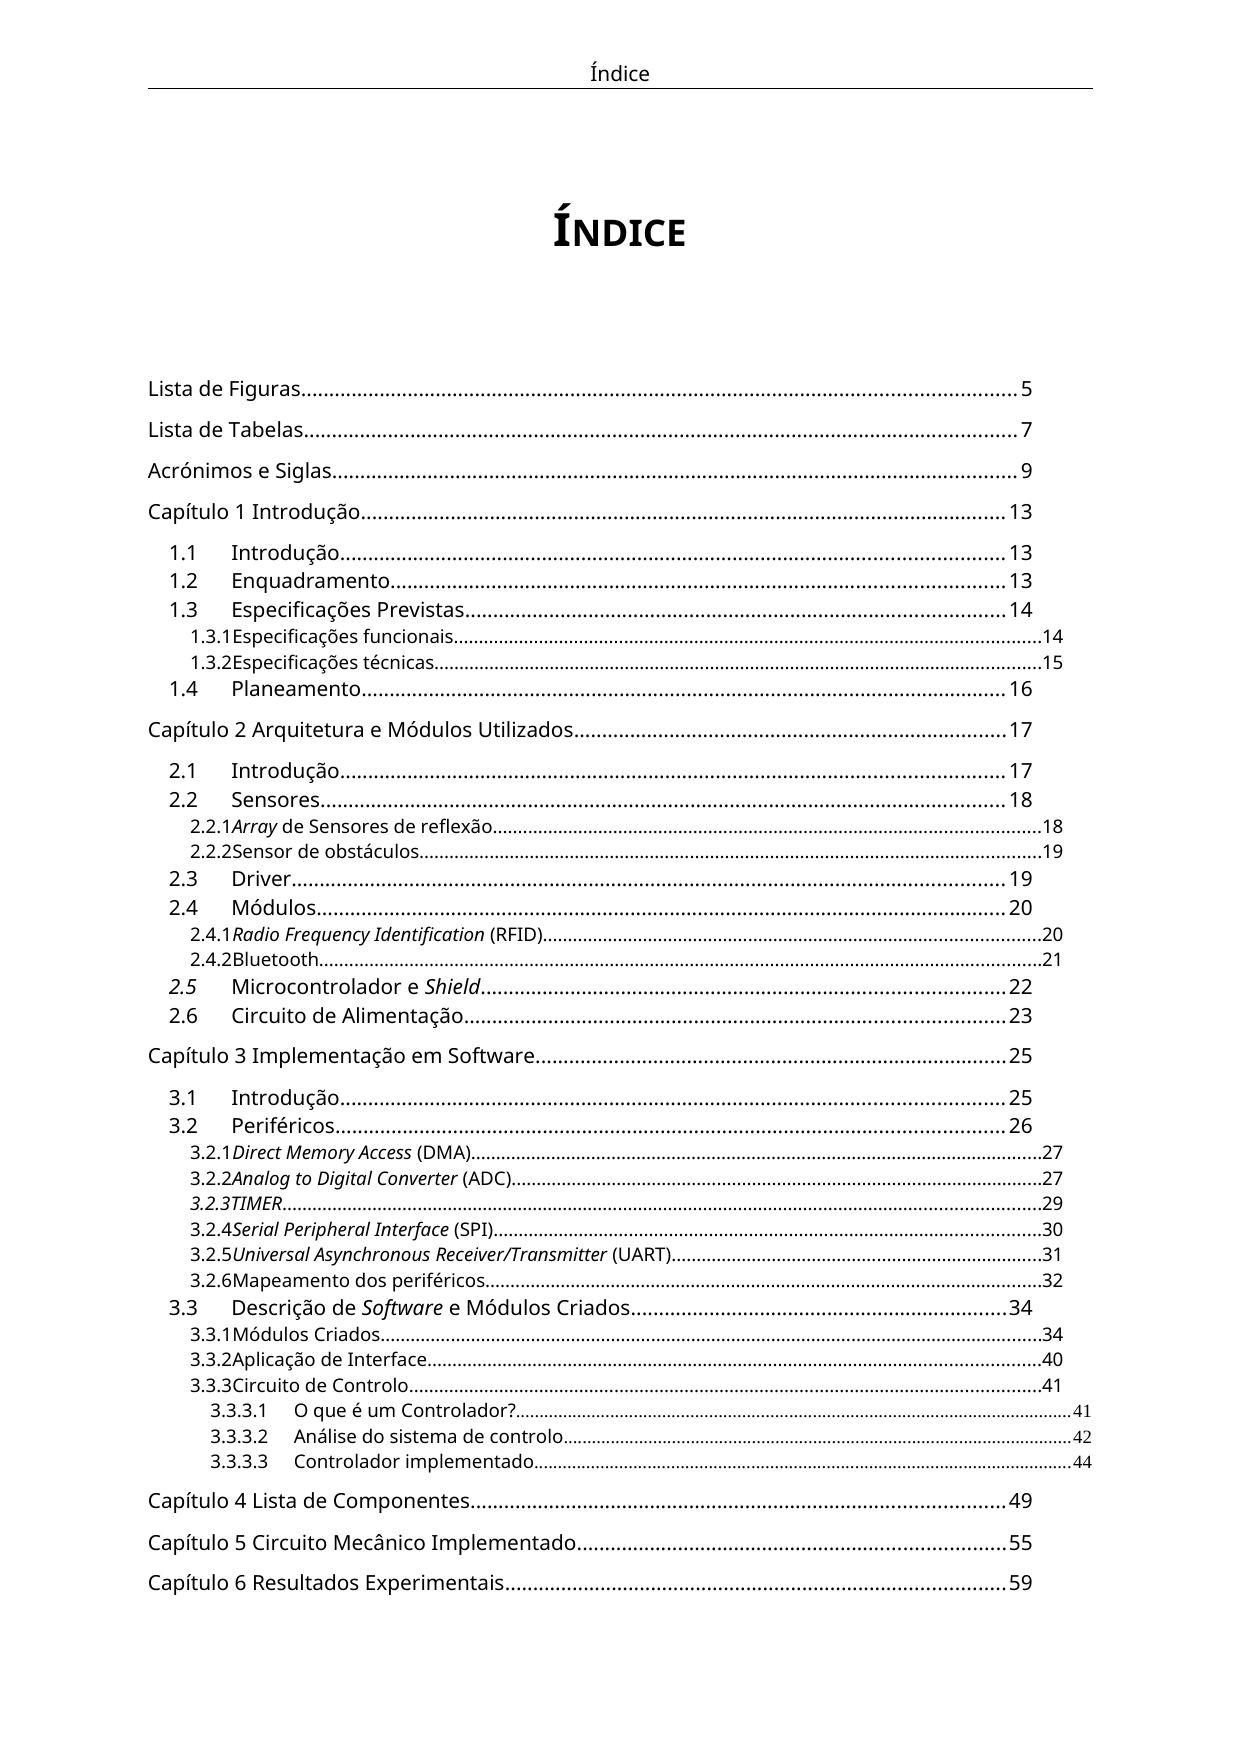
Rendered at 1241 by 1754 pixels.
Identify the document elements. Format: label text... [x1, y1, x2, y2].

text 3.3 Descrição de Software e Módulos Criados 34 [168, 1293, 1092, 1321]
text 1.4 Planeamento 16 [168, 674, 1092, 703]
text 3.2.4 Serial Peripheral Interface (SPI) 30 [190, 1216, 1092, 1242]
text Acrónimos e Siglas 9 [148, 456, 1092, 485]
text Lista de Tabelas 7 [148, 415, 1092, 444]
text 3.2 Periféricos 26 [168, 1111, 1092, 1139]
text 2.4.1 Radio Frequency Identification (RFID) 20 [190, 921, 1092, 947]
text 2.6 Circuito de Alimentação 23 [168, 1001, 1092, 1029]
text Capítulo 6 Resultados Experimentais 59 [148, 1568, 1092, 1597]
text 2.1 Introdução 17 [168, 756, 1092, 785]
text Índice [148, 198, 1092, 260]
text 1.3.1 Especificações funcionais 14 [190, 623, 1092, 649]
text 3.3.3.1 O que é um Controlador? 41 [210, 1398, 1092, 1423]
text 3.3.3 Circuito de Controlo 41 [190, 1372, 1092, 1398]
text 2.2 Sensores 18 [168, 785, 1092, 813]
text Capítulo 5 Circuito Mecânico Implementado 55 [148, 1528, 1092, 1556]
text 3.2.3 TIMER 29 [190, 1191, 1092, 1216]
text 3.3.3.2 Análise do sistema de controlo 42 [210, 1423, 1092, 1449]
text Lista de Figuras 5 [148, 374, 1092, 403]
text 3.1 Introdução 25 [168, 1083, 1092, 1111]
text 2.2.1 Array de Sensores de reflexão 18 [190, 813, 1092, 839]
text 1.1 Introdução 13 [168, 538, 1092, 567]
text 3.3.3.3 Controlador implementado 44 [210, 1449, 1092, 1474]
text 3.2.1 Direct Memory Access (DMA) 27 [190, 1139, 1092, 1165]
text 3.3.2 Aplicação de Interface 40 [190, 1347, 1092, 1372]
text 3.2.5 Universal Asynchronous Receiver/Transmitter (UART) 31 [190, 1242, 1092, 1267]
text Capítulo 1 Introdução 13 [148, 497, 1092, 526]
text 2.2.2 Sensor de obstáculos 19 [190, 839, 1092, 864]
text 1.3 Especificações Previstas 14 [168, 595, 1092, 623]
text 2.5 Microcontrolador e Shield 22 [168, 972, 1092, 1001]
text 2.3 Driver 19 [168, 864, 1092, 893]
text 3.2.2 Analog to Digital Converter (ADC) 27 [190, 1165, 1092, 1191]
text 3.3.1 Módulos Criados 34 [190, 1321, 1092, 1347]
text 2.4.2 Bluetooth 21 [190, 947, 1092, 972]
text Capítulo 3 Implementação em Software 25 [148, 1042, 1092, 1070]
text 3.2.6 Mapeamento dos periféricos 32 [190, 1267, 1092, 1293]
text 1.3.2 Especificações técnicas 15 [190, 649, 1092, 674]
text 2.4 Módulos 20 [168, 893, 1092, 921]
text 1.2 Enquadramento 13 [168, 567, 1092, 595]
text Capítulo 2 Arquitetura e Módulos Utilizados 17 [148, 716, 1092, 744]
text Capítulo 4 Lista de Componentes 49 [148, 1487, 1092, 1515]
